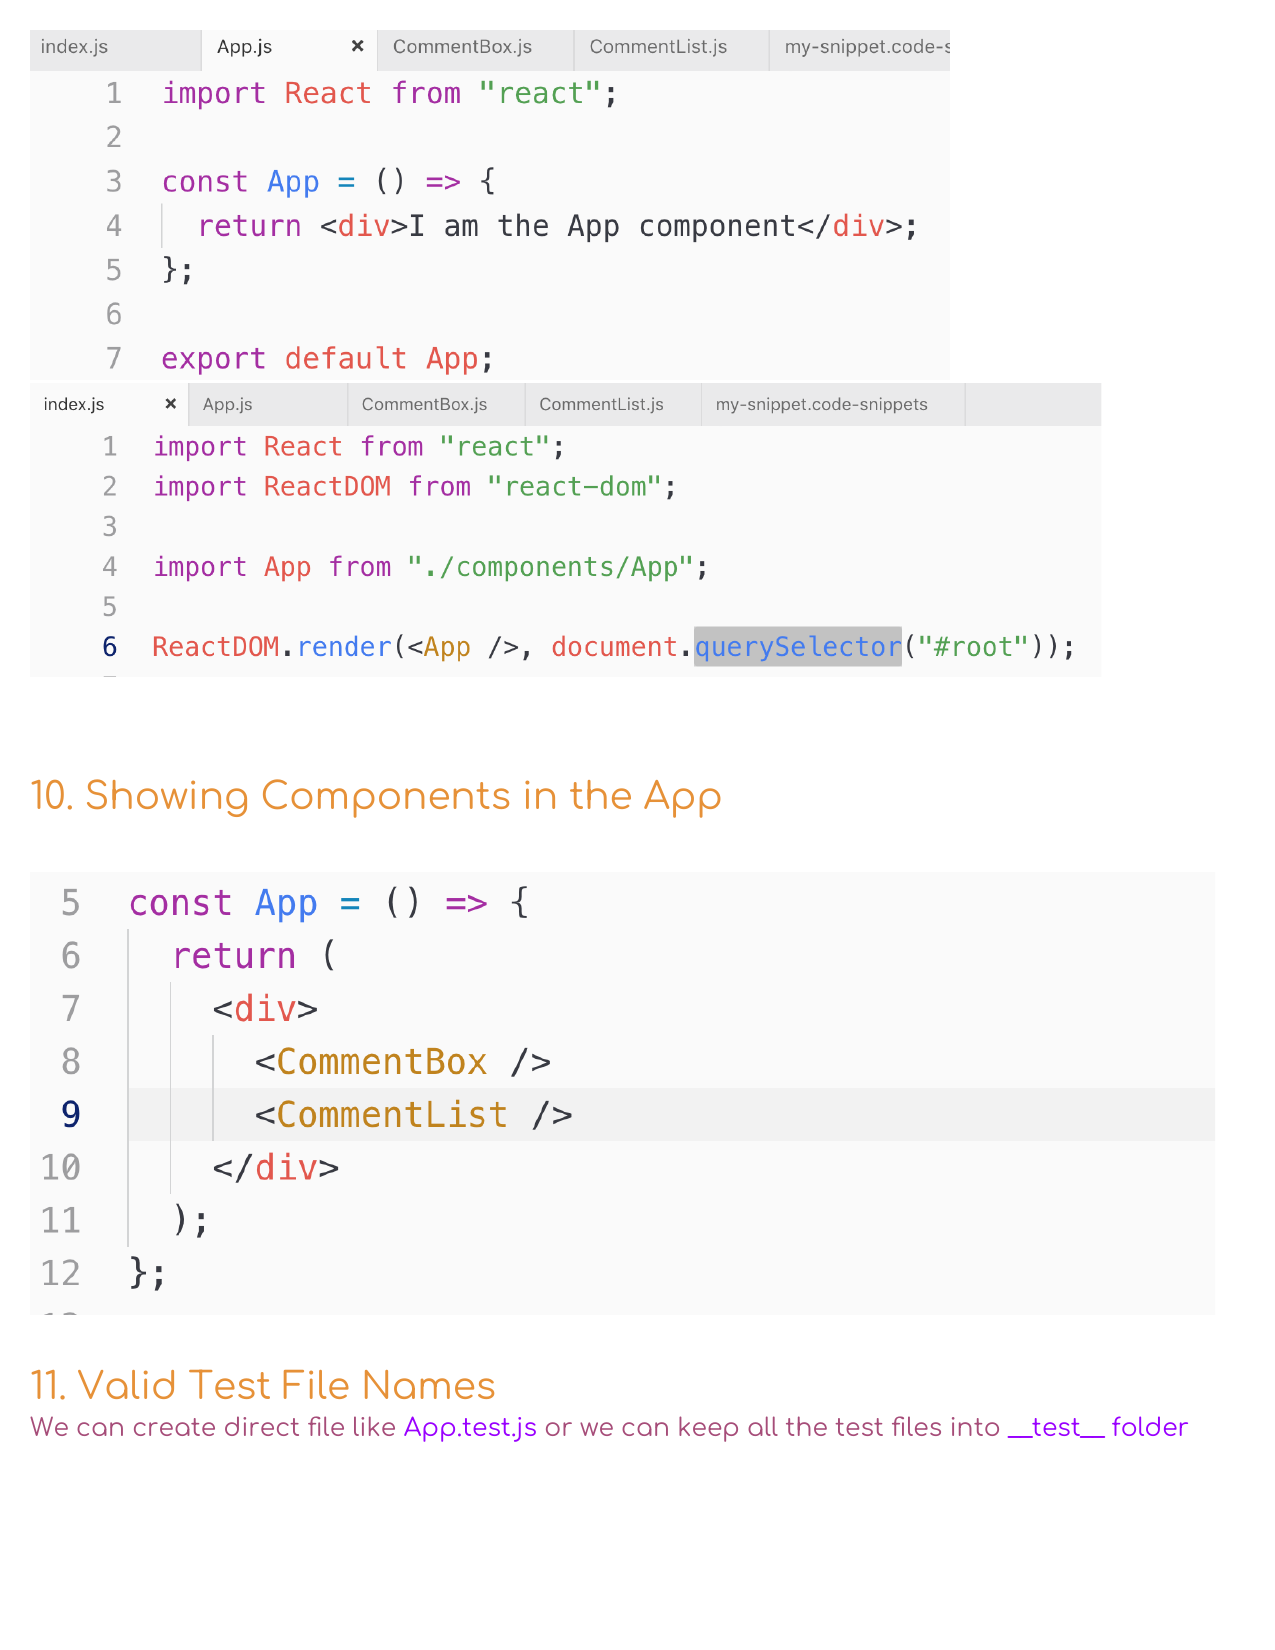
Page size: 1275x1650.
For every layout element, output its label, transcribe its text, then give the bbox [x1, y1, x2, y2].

picture [30, 383, 1102, 677]
picture [30, 872, 1215, 1315]
text 10. Showing Components in the App [30, 776, 1230, 818]
text 11. Valid Test File Names [30, 1366, 1230, 1408]
text We can create direct file like App.test.js or we can keep all the test files into __test__ folder [30, 1414, 1230, 1442]
picture [30, 30, 950, 380]
